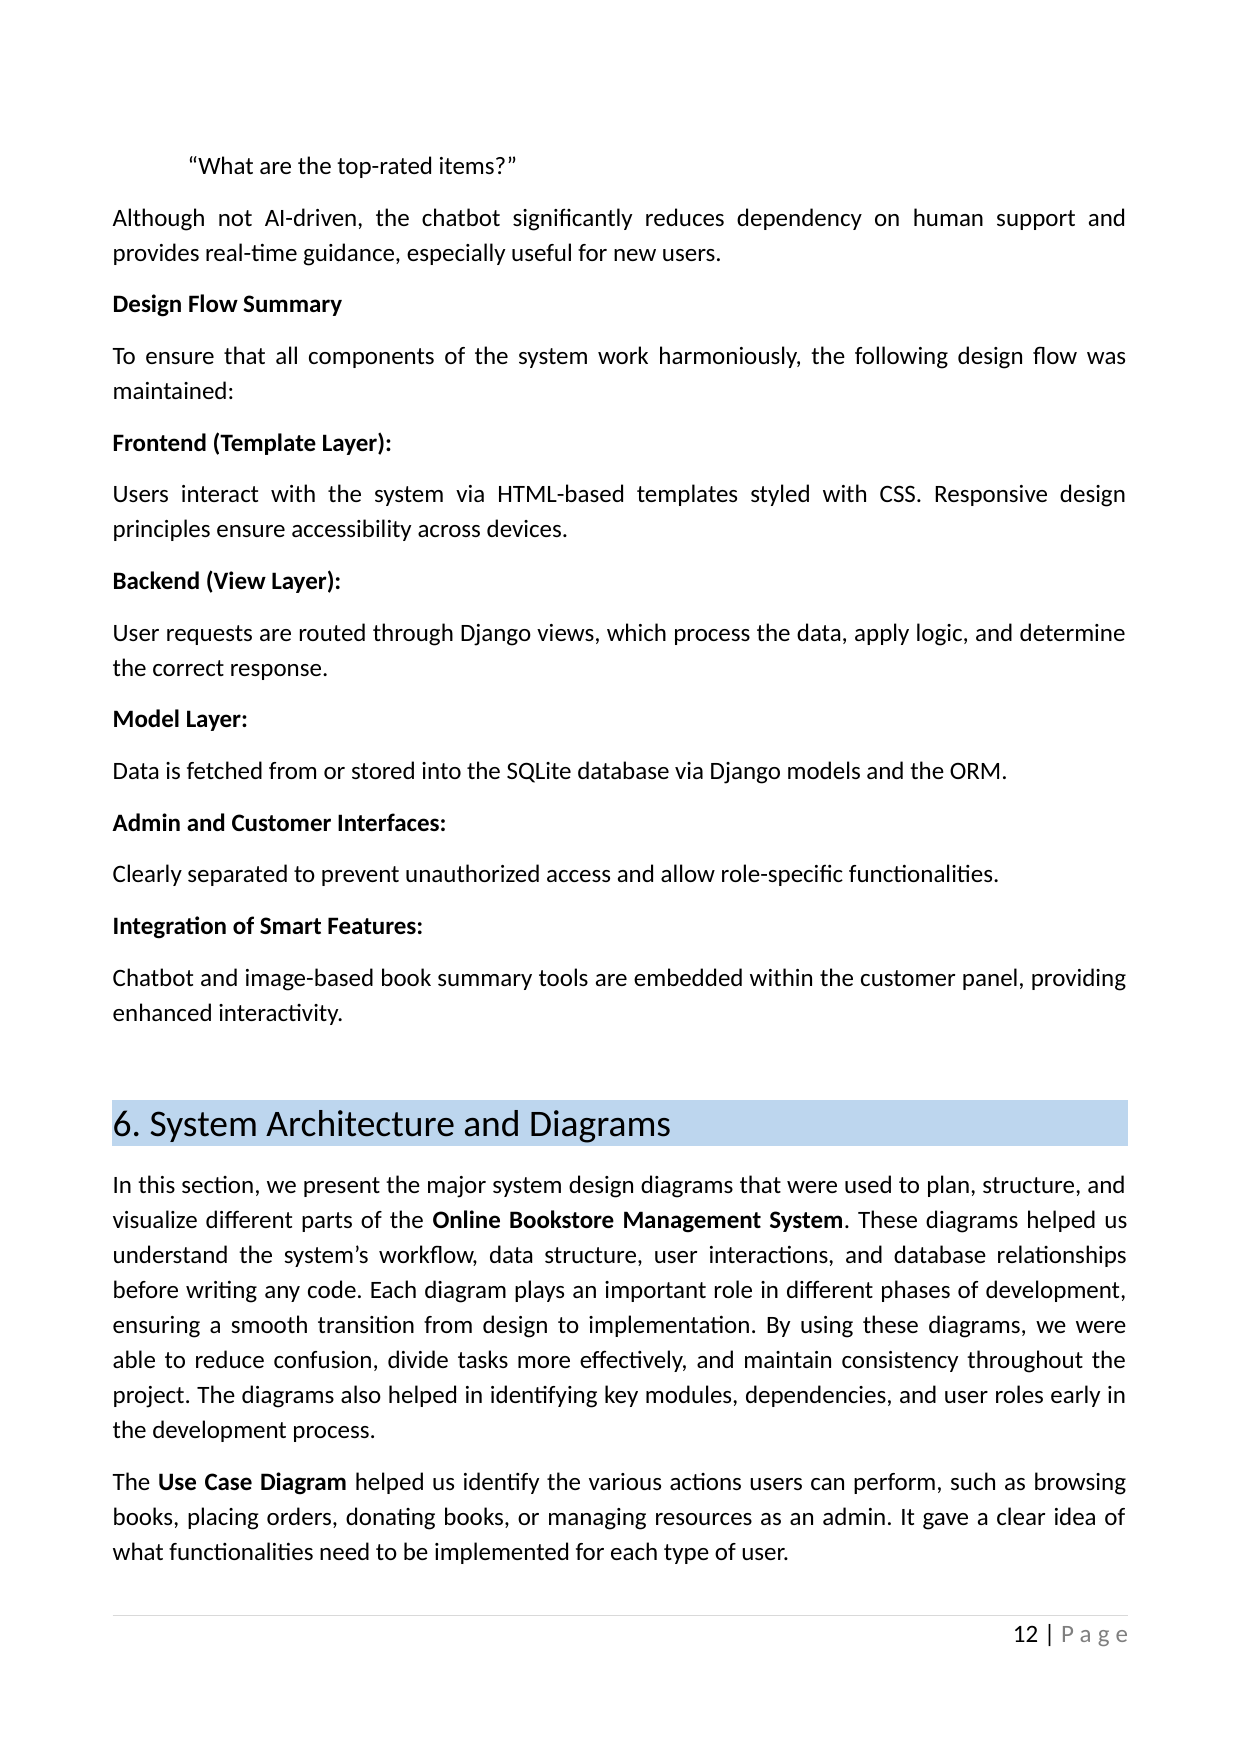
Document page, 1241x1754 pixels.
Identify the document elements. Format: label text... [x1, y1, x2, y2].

text Users interact with the system via HTML-based templates styled with CSS. Responsive design principles ensure accessibility across devices. [112, 478, 1128, 544]
text Chatbot and image-based book summary tools are embedded within the customer panel, providing enhanced interactivity. [112, 962, 1128, 1027]
text Model Layer: [112, 703, 1128, 734]
text Admin and Customer Interfaces: [112, 807, 1128, 837]
text The Use Case Diagram helped us identify the various actions users can perform, such as browsing books, placing orders, donating books, or managing resources as an admin. It gave a clear idea of what functionalities need to be implemented for each type of user. [112, 1466, 1128, 1567]
text Backend (View Layer): [112, 565, 1128, 596]
text Frontend (Template Layer): [112, 427, 1128, 457]
text To ensure that all components of the system work harmoniously, the following design flow was maintained: [112, 340, 1128, 406]
text “What are the top-rated items?” [112, 150, 1128, 181]
text Design Flow Summary [112, 288, 1128, 319]
text Integration of Smart Features: [112, 910, 1128, 941]
text 6. System Architecture and Diagrams [112, 1100, 1128, 1146]
text User requests are routed through Django views, which process the data, apply logic, and determine the correct response. [112, 617, 1128, 682]
text Clearly separated to prevent unauthorized access and allow role-specific functionalities. [112, 858, 1128, 889]
text Data is fetched from or stored into the SQLite database via Django models and the ORM. [112, 755, 1128, 786]
text In this section, we present the major system design diagrams that were used to plan, structure, and visualize different parts of the Online Bookstore Management System. These diagrams helped us understand the system’s workflow, data structure, user interactions, and database relationships before writing any code. Each diagram plays an important role in different phases of development, ensuring a smooth transition from design to implementation. By using these diagrams, we were able to reduce confusion, divide tasks more effectively, and maintain consistency throughout the project. The diagrams also helped in identifying key modules, dependencies, and user roles early in the development process. [112, 1169, 1128, 1445]
text Although not AI-driven, the chatbot significantly reduces dependency on human support and provides real-time guidance, especially useful for new users. [112, 202, 1128, 267]
